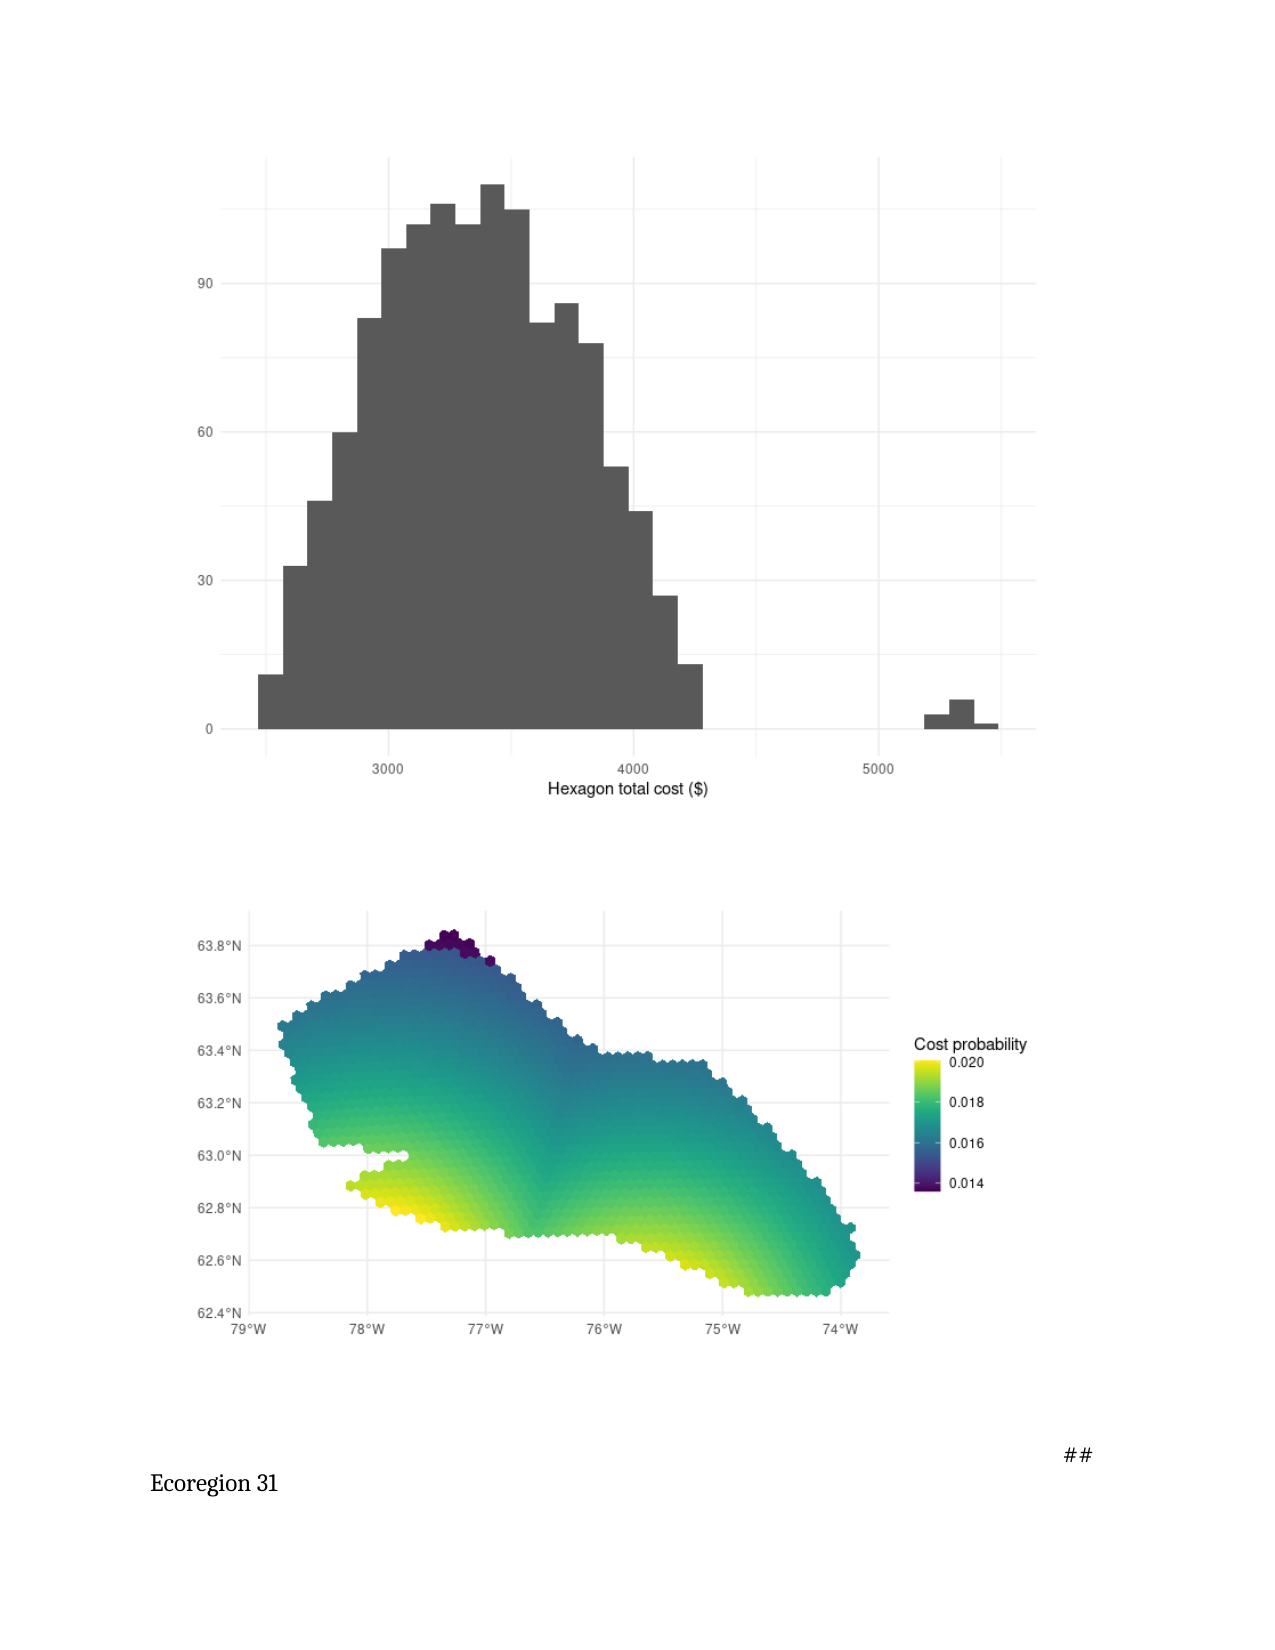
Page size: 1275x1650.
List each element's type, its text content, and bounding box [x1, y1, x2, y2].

picture [168, 150, 1044, 1463]
